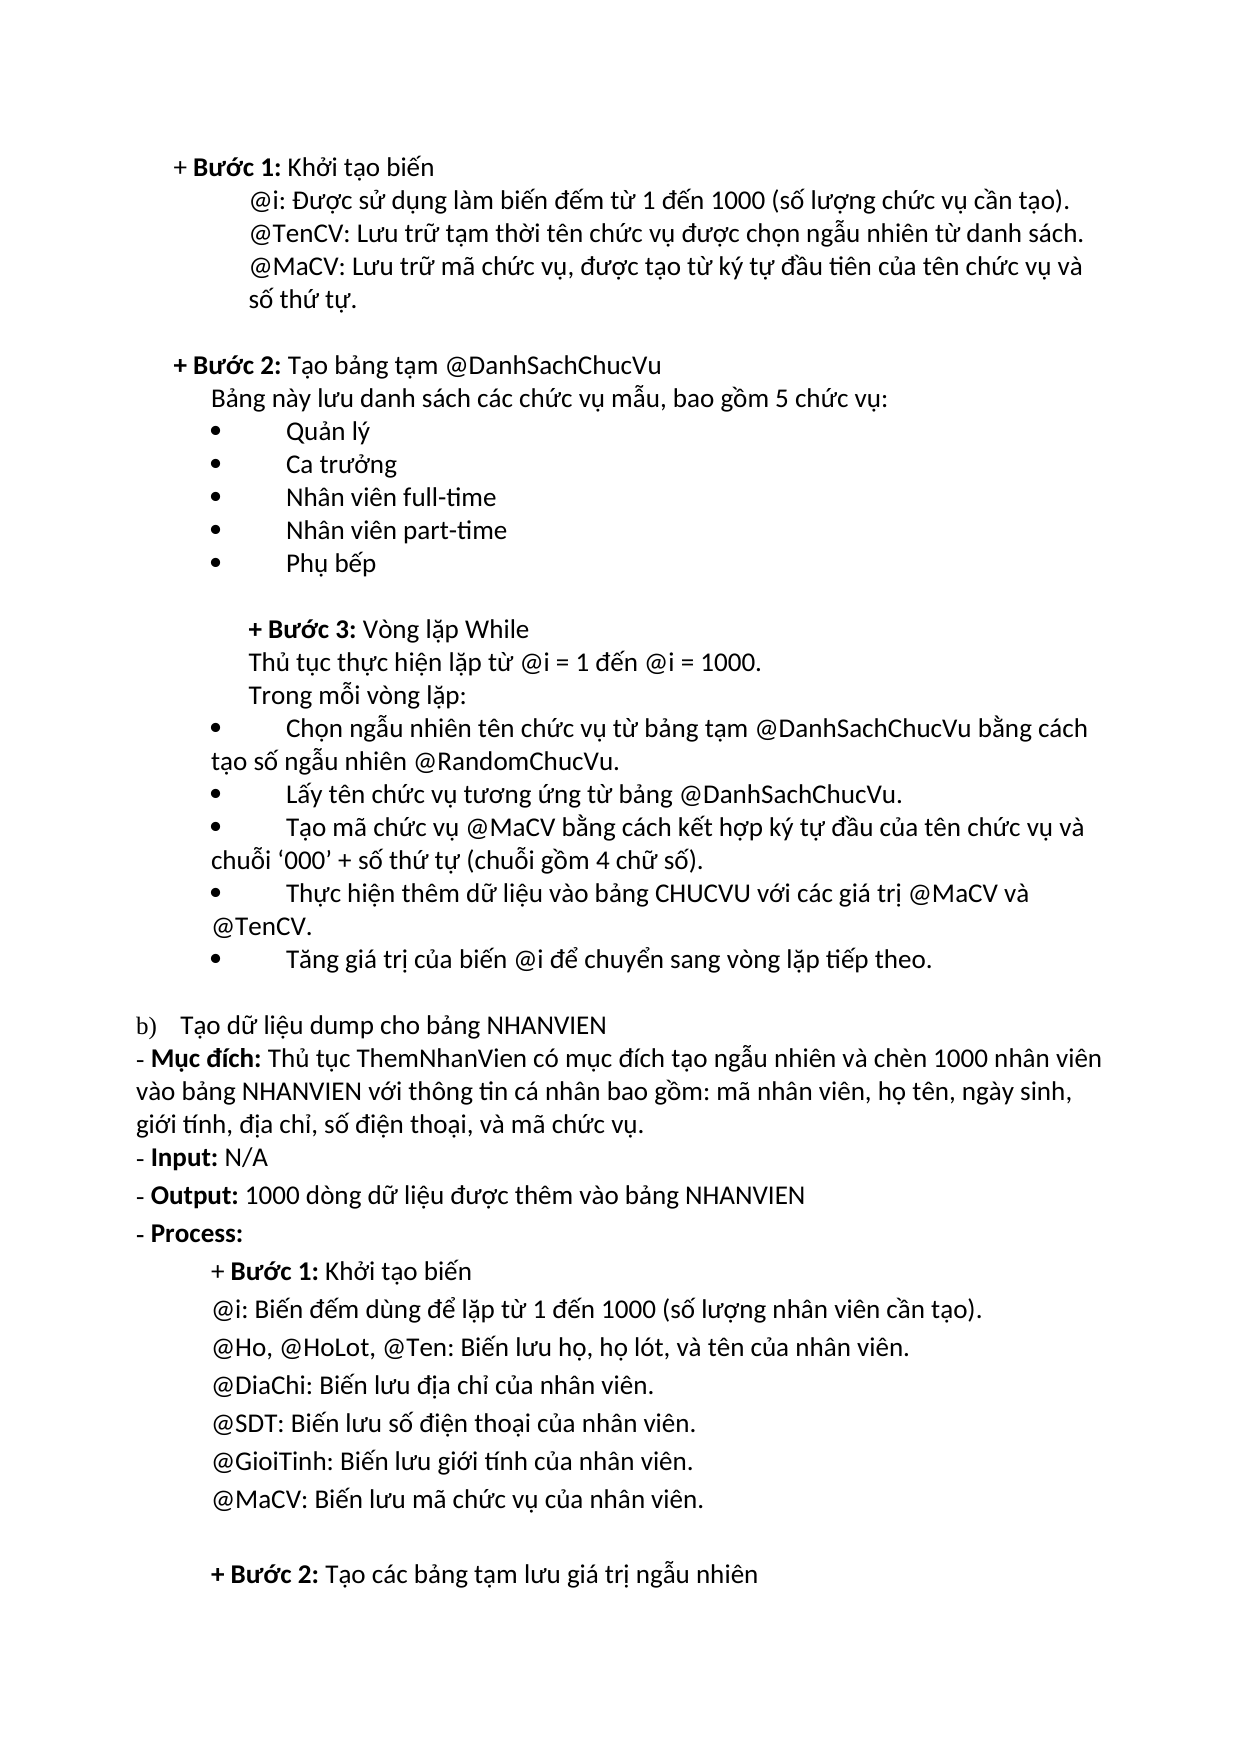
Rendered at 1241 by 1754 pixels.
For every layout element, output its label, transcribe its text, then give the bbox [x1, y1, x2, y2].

list Chọn ngẫu nhiên tên chức vụ từ bảng tạm @DanhSachChucVu bằng cách tạo số ngẫu nhiên @RandomChucVu. [211, 711, 1104, 777]
list Tạo dữ liệu dump cho bảng NHANVIEN [136, 1008, 1104, 1042]
list @Ho, @HoLot, @Ten: Biến lưu họ, họ lót, và tên của nhân viên. [211, 1330, 1104, 1363]
list Ca trưởng [211, 447, 1104, 480]
list @GioiTinh: Biến lưu giới tính của nhân viên. [211, 1444, 1104, 1477]
list @MaCV: Lưu trữ mã chức vụ, được tạo từ ký tự đầu tiên của tên chức vụ và số thứ tự. [248, 249, 1104, 315]
text + Bước 1: Khởi tạo biến [173, 150, 1104, 183]
list Phụ bếp [211, 546, 1104, 579]
list Thực hiện thêm dữ liệu vào bảng CHUCVU với các giá trị @MaCV và @TenCV. [211, 876, 1104, 942]
list @TenCV: Lưu trữ tạm thời tên chức vụ được chọn ngẫu nhiên từ danh sách. [248, 216, 1104, 249]
list @DiaChi: Biến lưu địa chỉ của nhân viên. [211, 1368, 1104, 1401]
list Tăng giá trị của biến @i để chuyển sang vòng lặp tiếp theo. [211, 942, 1104, 976]
text + Bước 3: Vòng lặp While [248, 612, 1104, 645]
list Quản lý [211, 414, 1104, 447]
list Lấy tên chức vụ tương ứng từ bảng @DanhSachChucVu. [211, 777, 1104, 810]
text Thủ tục thực hiện lặp từ @i = 1 đến @i = 1000. [248, 645, 1104, 678]
list @MaCV: Biến lưu mã chức vụ của nhân viên. [211, 1482, 1104, 1515]
list Nhân viên full-time [211, 480, 1104, 513]
list Nhân viên part-time [211, 513, 1104, 546]
list @i: Được sử dụng làm biến đếm từ 1 đến 1000 (số lượng chức vụ cần tạo). [248, 183, 1104, 216]
text + Bước 2: Tạo bảng tạm @DanhSachChucVu [173, 348, 1104, 381]
text Bảng này lưu danh sách các chức vụ mẫu, bao gồm 5 chức vụ: [211, 381, 1104, 414]
list Tạo mã chức vụ @MaCV bằng cách kết hợp ký tự đầu của tên chức vụ và chuỗi ‘000’ + số thứ tự (chuỗi gồm 4 chữ số). [211, 810, 1104, 876]
list + Bước 2: Tạo các bảng tạm lưu giá trị ngẫu nhiên [211, 1558, 1104, 1591]
list @i: Biến đếm dùng để lặp từ 1 đến 1000 (số lượng nhân viên cần tạo). [211, 1292, 1104, 1325]
list @SDT: Biến lưu số điện thoại của nhân viên. [211, 1406, 1104, 1439]
list Mục đích: Thủ tục ThemNhanVien có mục đích tạo ngẫu nhiên và chèn 1000 nhân viên vào bảng NHANVIEN với thông tin cá nhân bao gồm: mã nhân viên, họ tên, ngày sinh, giới tính, địa chỉ, số điện thoại, và mã chức vụ. [136, 1042, 1104, 1141]
text Trong mỗi vòng lặp: [248, 678, 1104, 711]
list + Bước 1: Khởi tạo biến [211, 1254, 1104, 1287]
list Output: 1000 dòng dữ liệu được thêm vào bảng NHANVIEN [136, 1178, 1104, 1212]
list Input: N/A [136, 1141, 1104, 1174]
list Process: [136, 1216, 1104, 1249]
